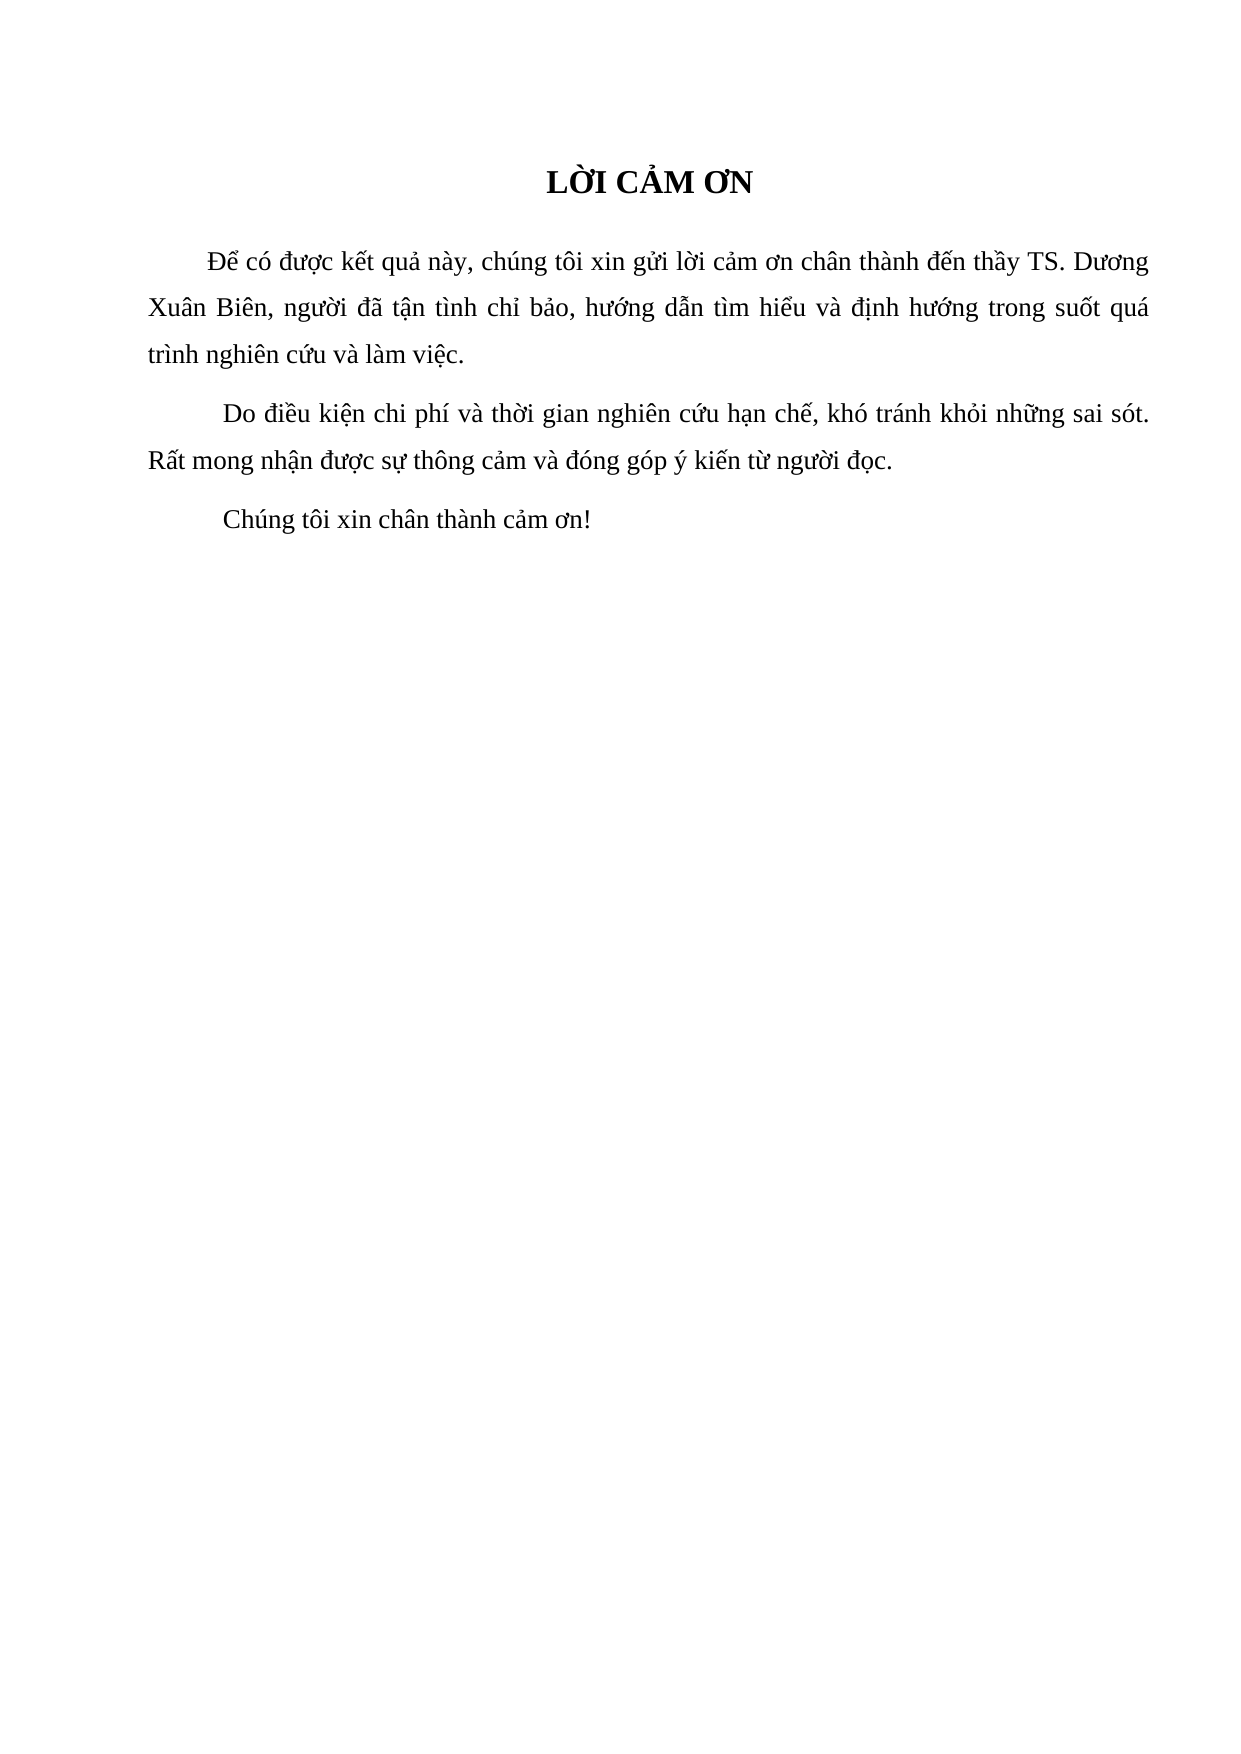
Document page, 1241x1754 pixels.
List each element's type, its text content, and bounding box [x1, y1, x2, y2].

text Chúng tôi xin chân thành cảm ơn! [148, 503, 1152, 534]
text Để có được kết quả này, chúng tôi xin gửi lời cảm ơn chân thành đến thầy TS. Dương Xuân Biên, người đã tận tình chỉ bảo, hướng dẫn tìm hiểu và định hướng trong suốt quá trình nghiên cứu và làm việc. [148, 245, 1152, 369]
text LỜI CẢM ƠN [148, 162, 1152, 201]
text Do điều kiện chi phí và thời gian nghiên cứu hạn chế, khó tránh khỏi những sai sót. Rất mong nhận được sự thông cảm và đóng góp ý kiến từ người đọc. [148, 397, 1152, 475]
